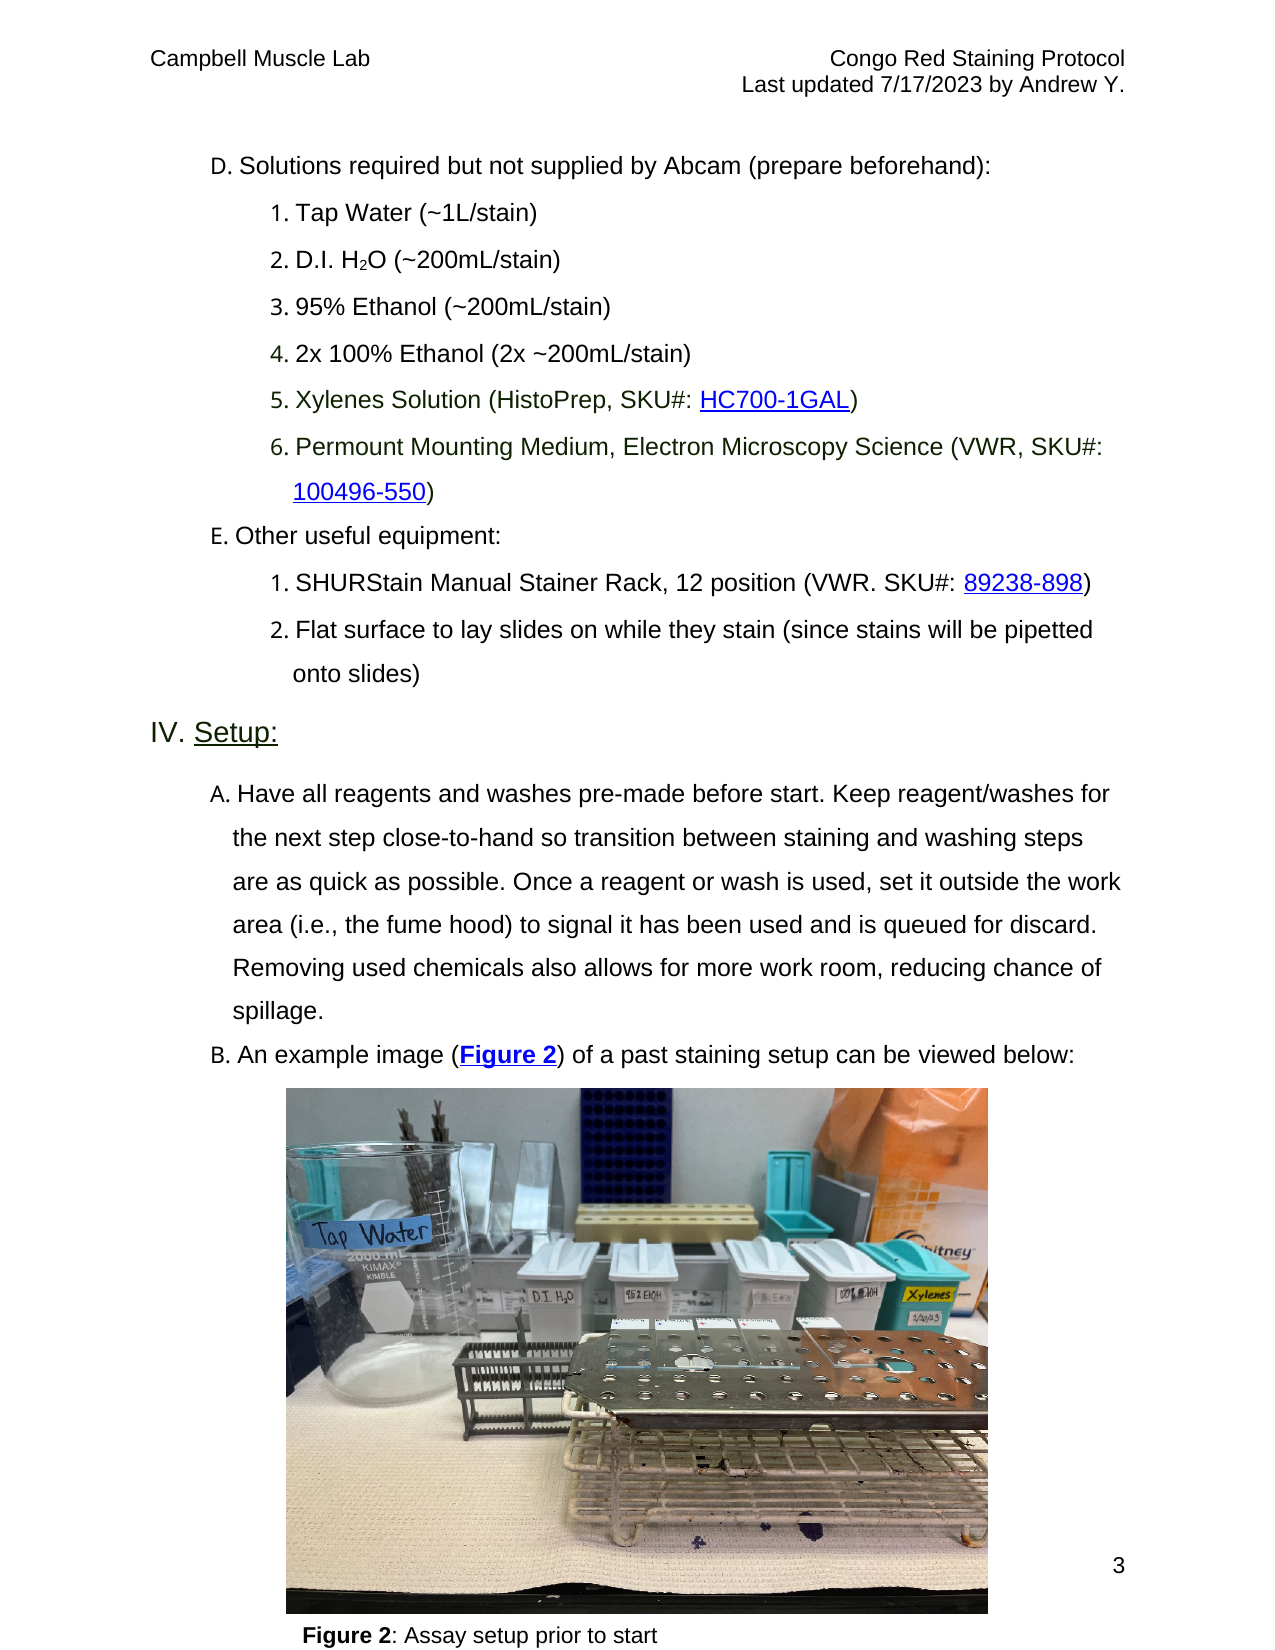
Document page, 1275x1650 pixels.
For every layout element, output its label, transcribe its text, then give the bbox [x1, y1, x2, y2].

text Tap Water (~1L/stain) [270, 197, 1125, 228]
text 2x 100% Ethanol (2x ~200mL/stain) [270, 337, 1125, 369]
text Solutions required but not supplied by Abcam (prepare beforehand): [210, 150, 1125, 181]
text An example image (Figure 2) of a past staining setup can be viewed below: [210, 1039, 1125, 1070]
text Have all reagents and washes pre-made before start. Keep reagent/washes for the next step close-to-hand so transition between staining and washing steps are as quick as possible. Once a reagent or wash is used, set it outside the work area (i.e., the fume hood) to signal it has been used and is queued for discard. Removing used chemicals also allows for more work room, reducing chance of spillage. [210, 778, 1125, 1025]
text Xylenes Solution (HistoPrep, SKU#: HC700-1GAL) [270, 384, 1125, 416]
text 95% Ethanol (~200mL/stain) [270, 291, 1125, 322]
text SHURStain Manual Stainer Rack, 12 position (VWR. SKU#: 89238-898) [270, 567, 1125, 598]
picture [286, 1088, 988, 1614]
text D.I. H2O (~200mL/stain) [270, 244, 1125, 275]
subtitle Setup: [150, 715, 1125, 748]
text Permount Mounting Medium, Electron Microscopy Science (VWR, SKU#: 100496-550) [270, 431, 1125, 506]
text Flat surface to lay slides on while they stain (since stains will be pipetted onto slides) [270, 614, 1125, 688]
text Other useful equipment: [210, 520, 1125, 551]
